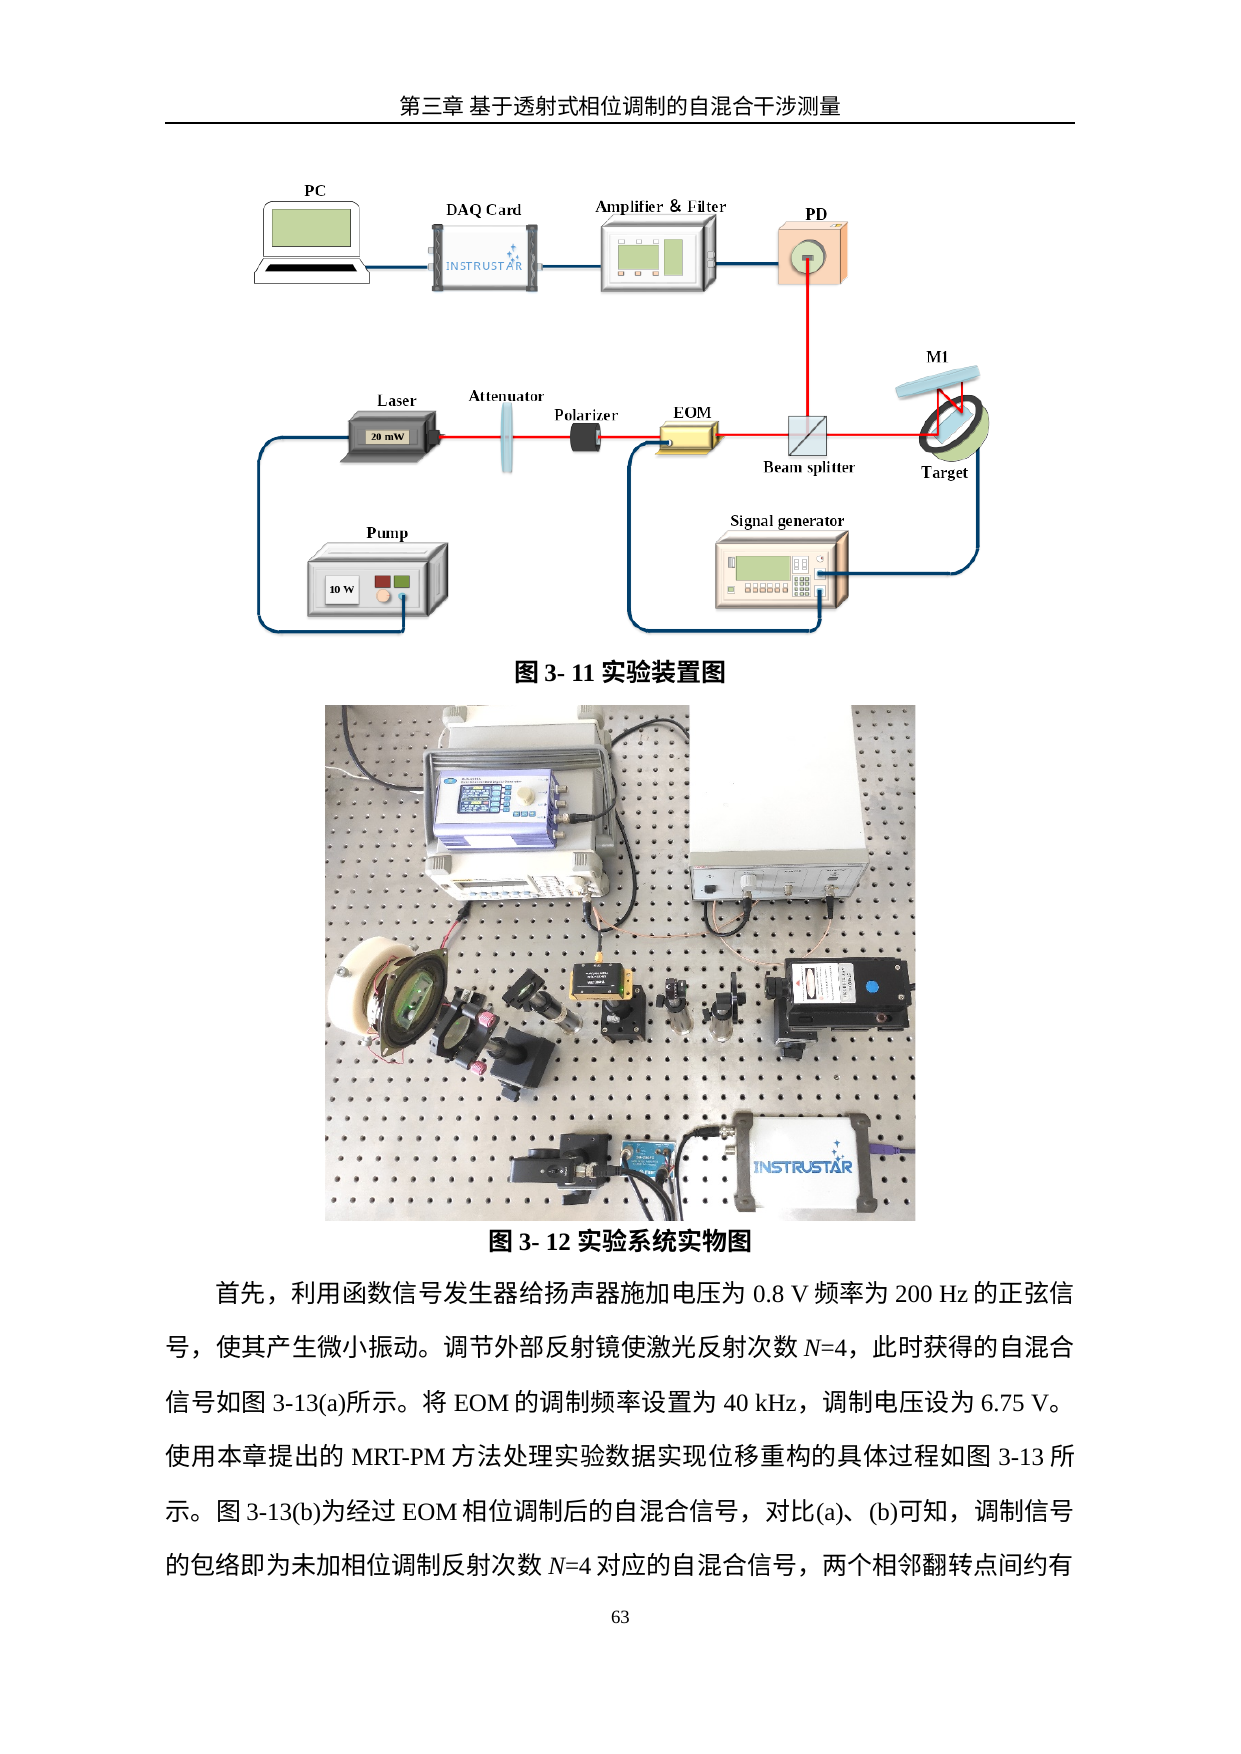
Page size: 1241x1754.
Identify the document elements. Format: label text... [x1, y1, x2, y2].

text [165, 1273, 1075, 1582]
picture [325, 705, 916, 1221]
text 图3- 11 实验装置图 [165, 652, 1075, 689]
text 图3- 12 实验系统实物图 [165, 1221, 1075, 1257]
